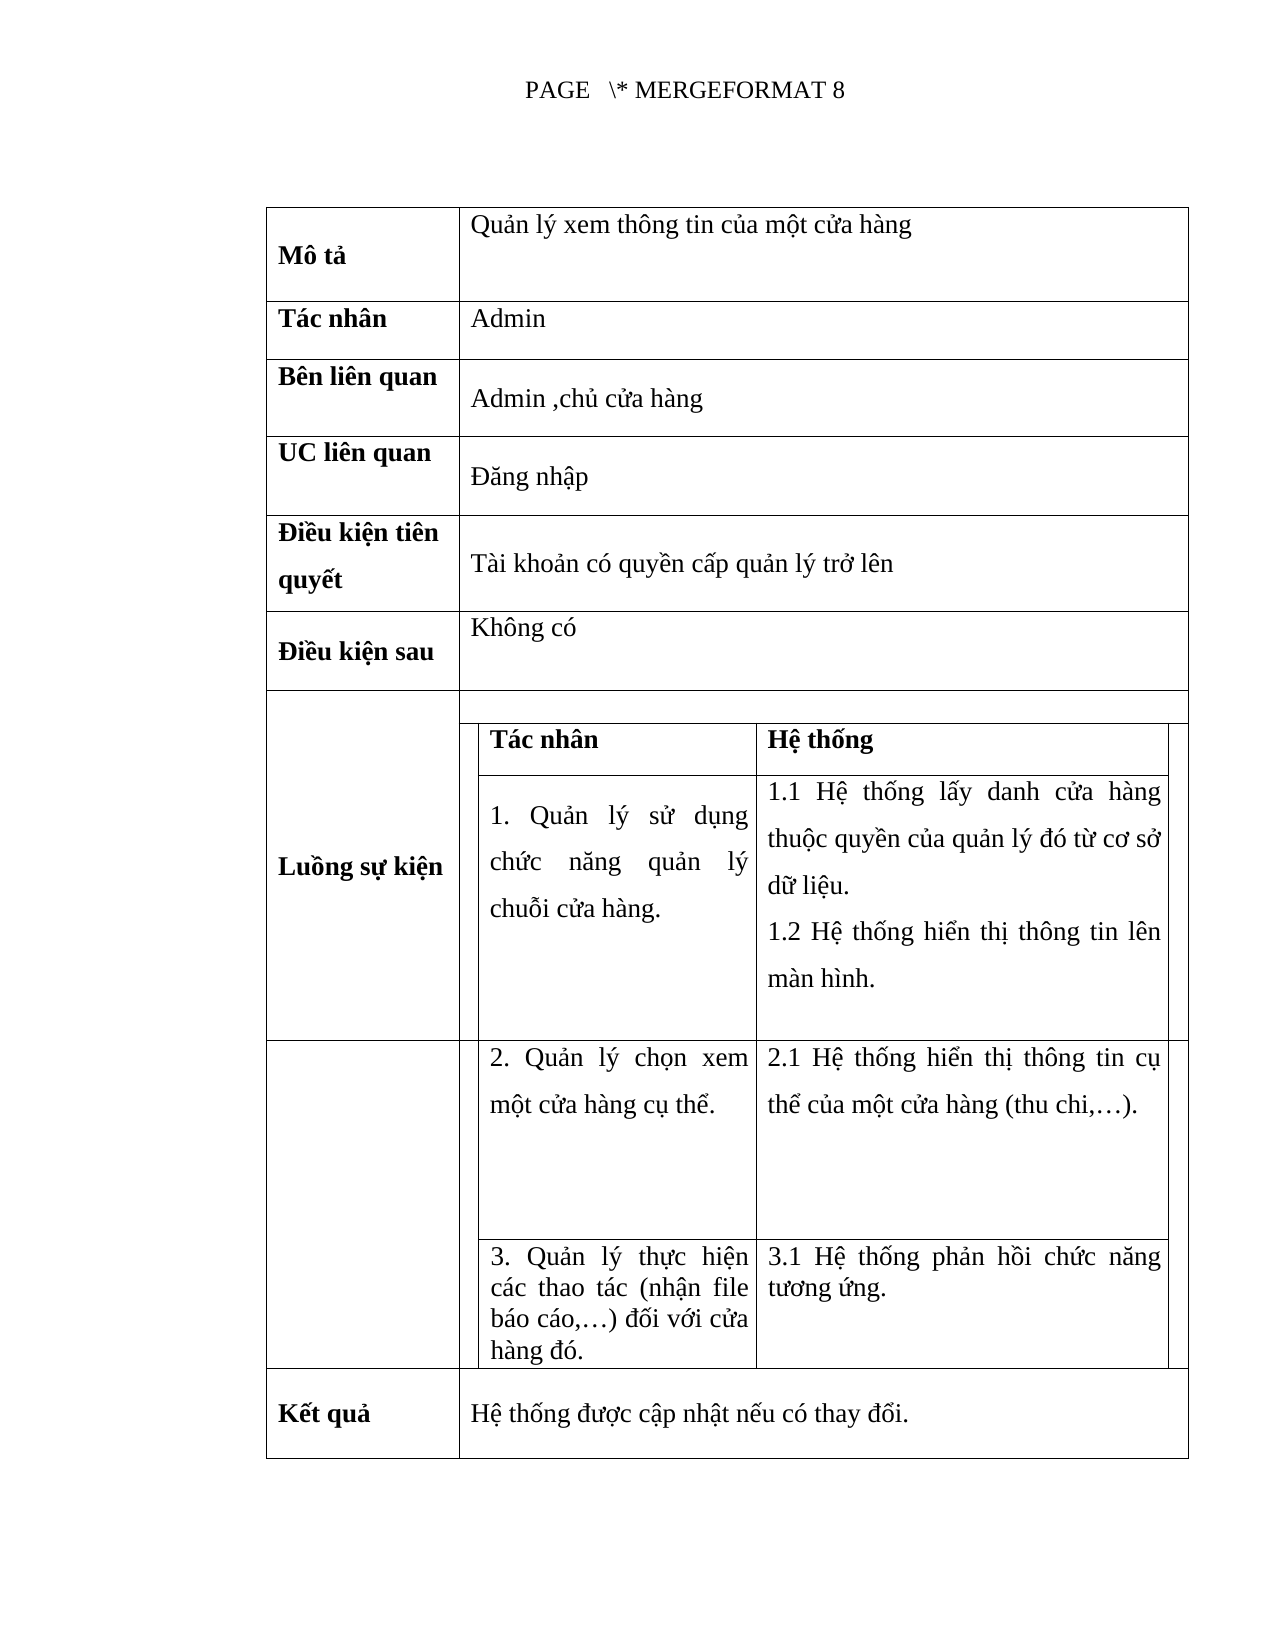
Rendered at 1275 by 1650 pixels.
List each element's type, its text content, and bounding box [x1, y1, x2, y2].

table_cell Quản lý xem thông tin của một cửa hàng [460, 208, 1188, 301]
table_cell Tác nhân [267, 302, 459, 358]
table_cell Đăng nhập [460, 437, 1188, 515]
table_cell UC liên quan [267, 437, 459, 515]
table_cell Tài khoản có quyền cấp quản lý trở lên [460, 547, 1188, 611]
table_cell [460, 516, 1188, 547]
table_cell 2.1 Hệ thống hiển thị thông tin cụ thể của một cửa hàng (thu chi,…). [757, 1041, 1168, 1239]
table_cell Kết quả [267, 1369, 459, 1457]
table_cell Điều kiện tiên [267, 516, 459, 547]
table_cell Luồng sự kiện [267, 691, 459, 1040]
table_cell [1169, 1041, 1188, 1368]
table_cell 3.1 Hệ thống phản hồi chức năng tương ứng. [757, 1240, 1168, 1368]
table_cell [460, 691, 1188, 722]
table_cell Tác nhân [479, 724, 756, 774]
table_cell Admin [460, 302, 1188, 358]
table_cell Admin ,chủ cửa hàng [460, 360, 1188, 436]
table_cell [460, 1041, 478, 1368]
table_cell [460, 724, 478, 1040]
table_cell Hệ thống được cập nhật nếu có thay đổi. [460, 1369, 1188, 1457]
table_cell 1.1 Hệ thống lấy danh cửa hàng thuộc quyền của quản lý đó từ cơ sở dữ liệu. 1.2 Hệ thống hiển thị thông tin lên màn hình. [757, 776, 1168, 1040]
table_cell Hệ thống [757, 724, 1168, 774]
table_cell [1169, 724, 1188, 1040]
table_cell 3. Quản lý thực hiện các thao tác (nhận file báo cáo,…) đối với cửa hàng đó. [479, 1240, 756, 1368]
table_cell quyết [267, 547, 459, 611]
table_cell 2. Quản lý chọn xem một cửa hàng cụ thể. [479, 1041, 756, 1239]
table_cell Điều kiện sau [267, 612, 459, 690]
table_cell [267, 1041, 459, 1368]
table_cell Mô tả [267, 208, 459, 301]
table_cell Không có [460, 612, 1188, 690]
table_cell 1. Quản lý sử dụng chức năng quản lý chuỗi cửa hàng. [479, 776, 756, 1040]
table_cell Bên liên quan [267, 360, 459, 436]
